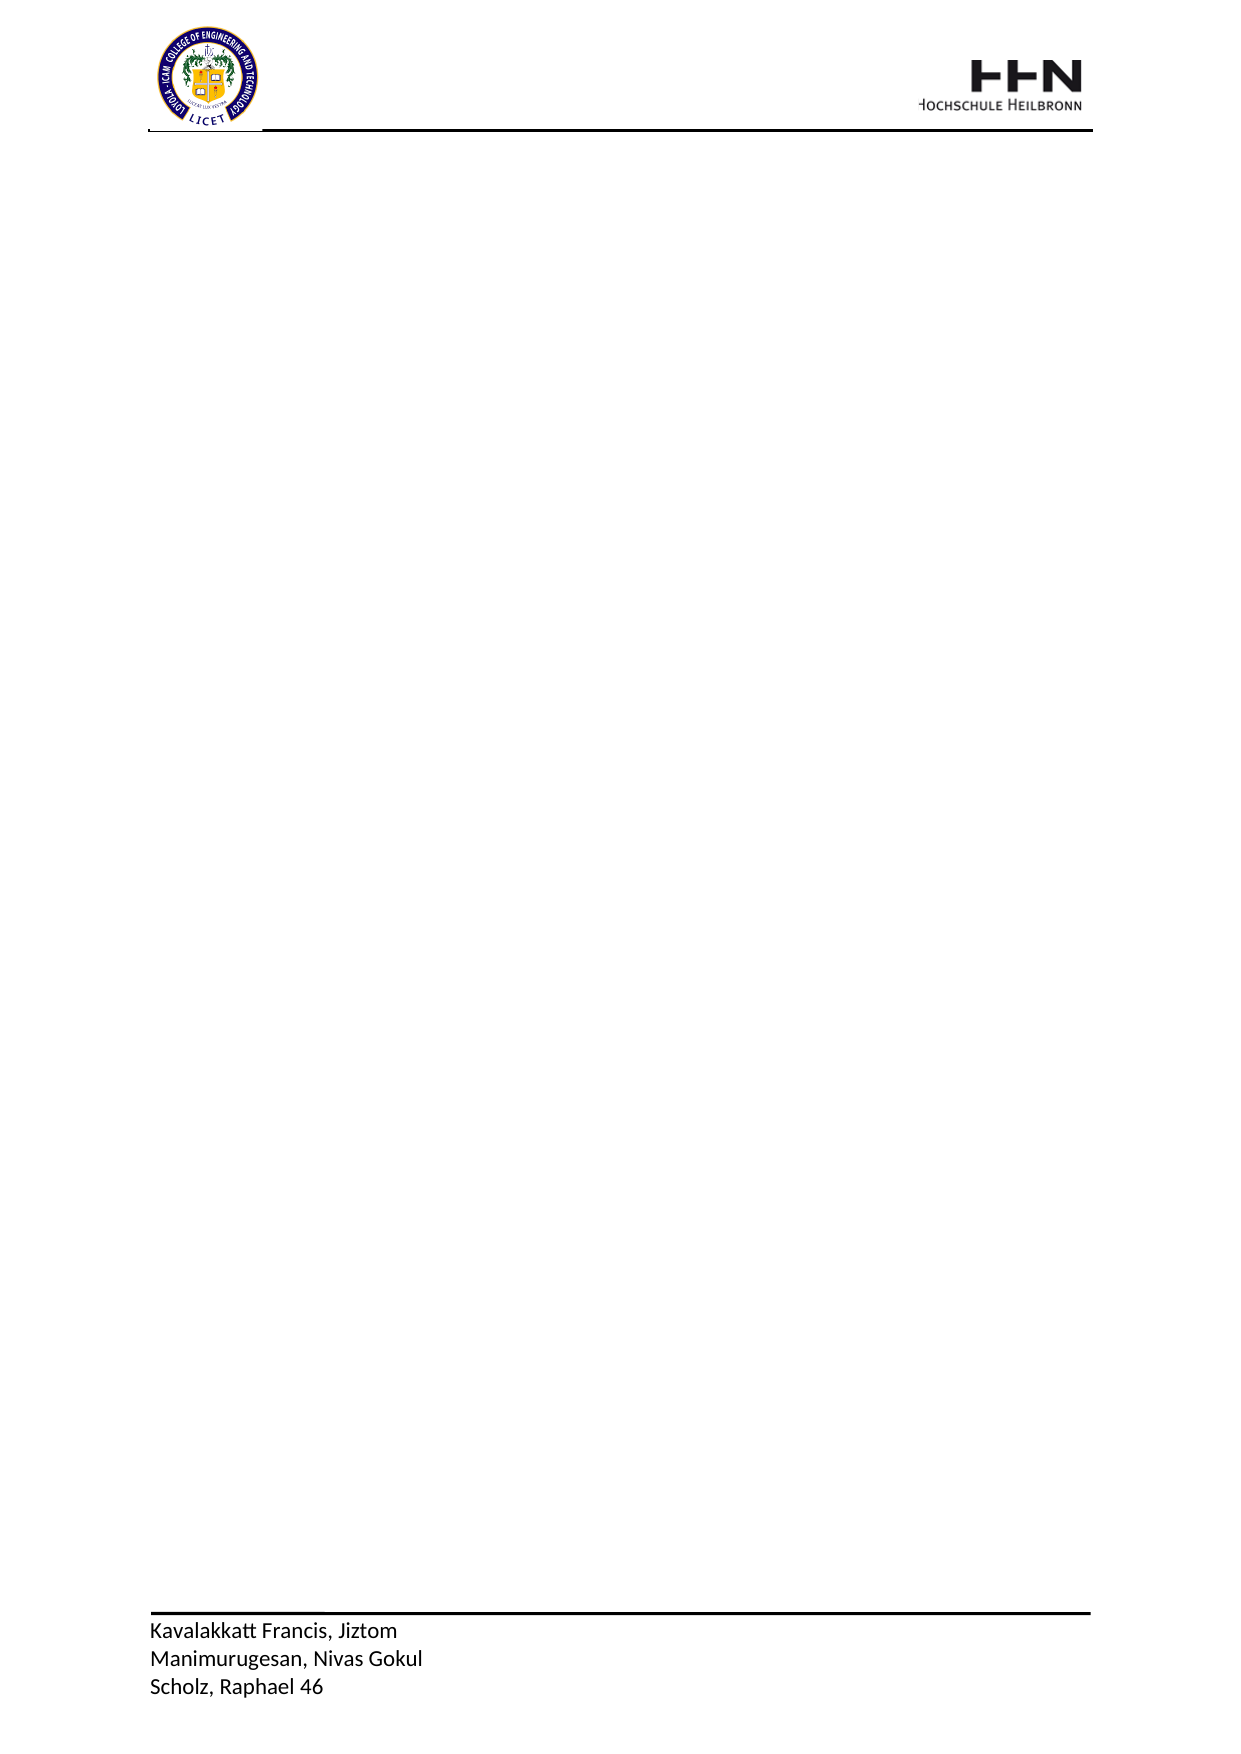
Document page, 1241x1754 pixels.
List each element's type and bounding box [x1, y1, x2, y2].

picture [150, 18, 263, 131]
picture [917, 60, 1083, 111]
